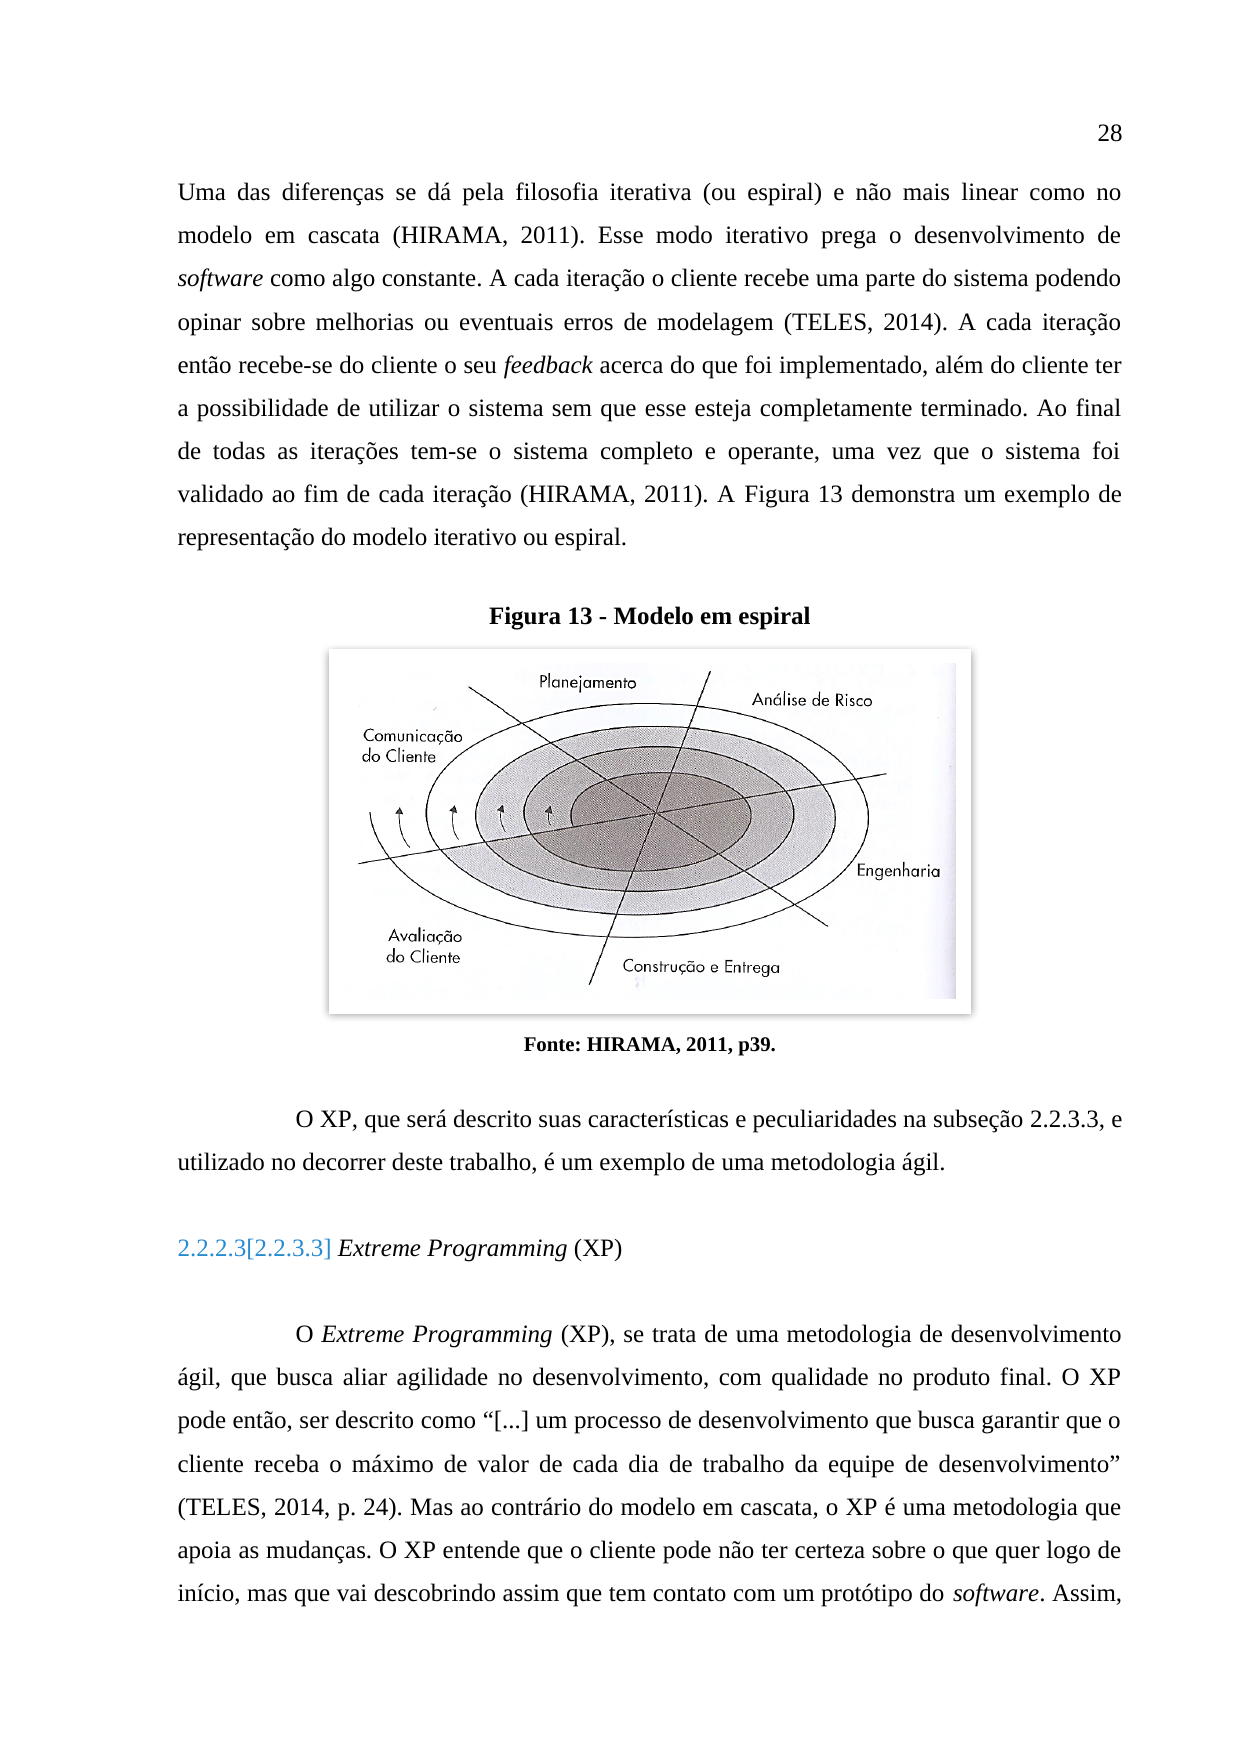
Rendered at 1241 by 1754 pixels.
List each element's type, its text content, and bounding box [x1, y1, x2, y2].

subtitle Extreme Programming (XP) [177, 1233, 1122, 1262]
text O XP, que será descrito suas características e peculiaridades na subseção 5.2.3.5, e utilizado no decorrer deste trabalho, é um exemplo de uma metodologia ágil. [177, 1104, 1122, 1176]
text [177, 177, 1122, 551]
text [177, 1319, 1122, 1607]
picture [343, 663, 956, 999]
text Fonte: HIRAMA, 2011, p39. [177, 1032, 1122, 1056]
